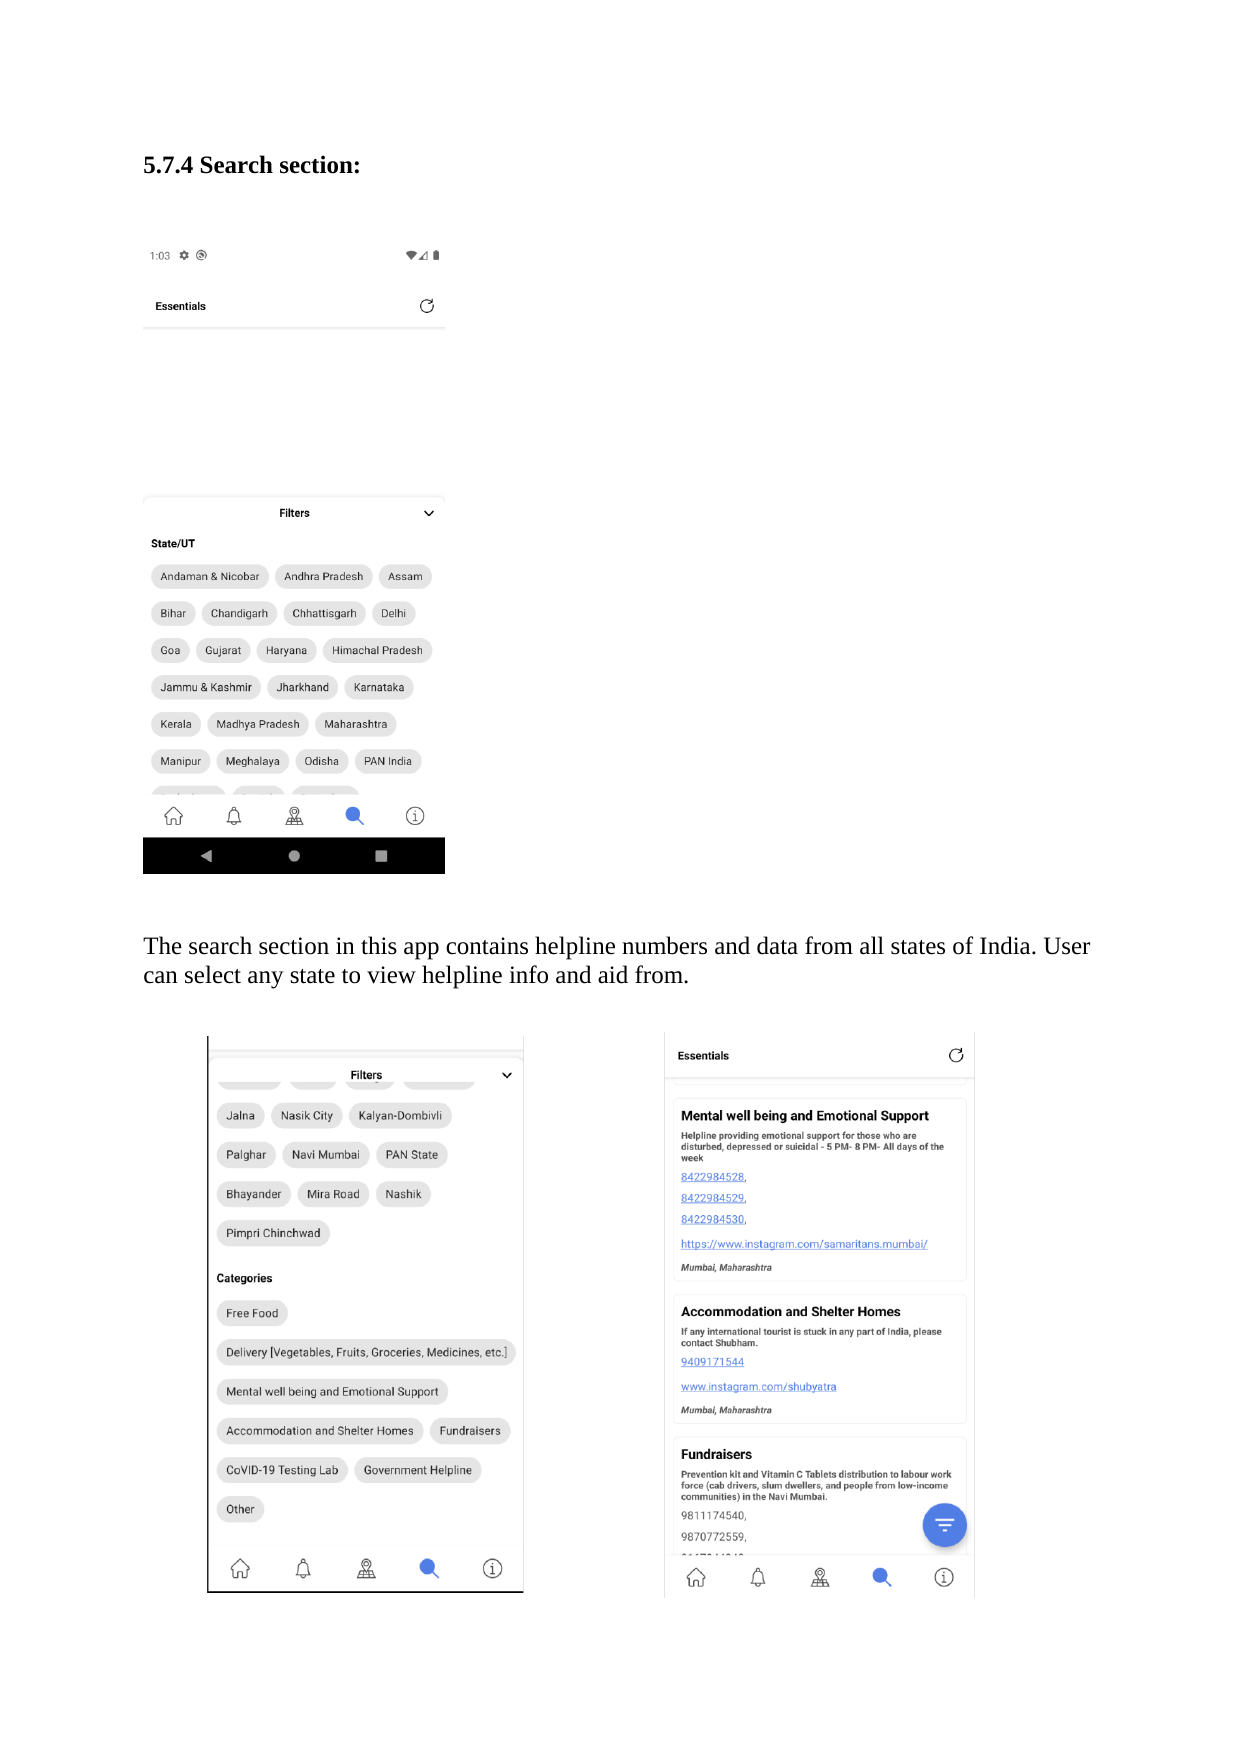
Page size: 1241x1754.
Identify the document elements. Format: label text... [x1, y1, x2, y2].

picture [143, 236, 445, 874]
text The search section in this app contains helpline numbers and data from all states of India. User can select any state to view helpline info and aid from. [143, 931, 1103, 988]
text 5.7.4 Search section: [143, 150, 1103, 179]
picture [664, 1032, 975, 1598]
picture [207, 1036, 524, 1593]
